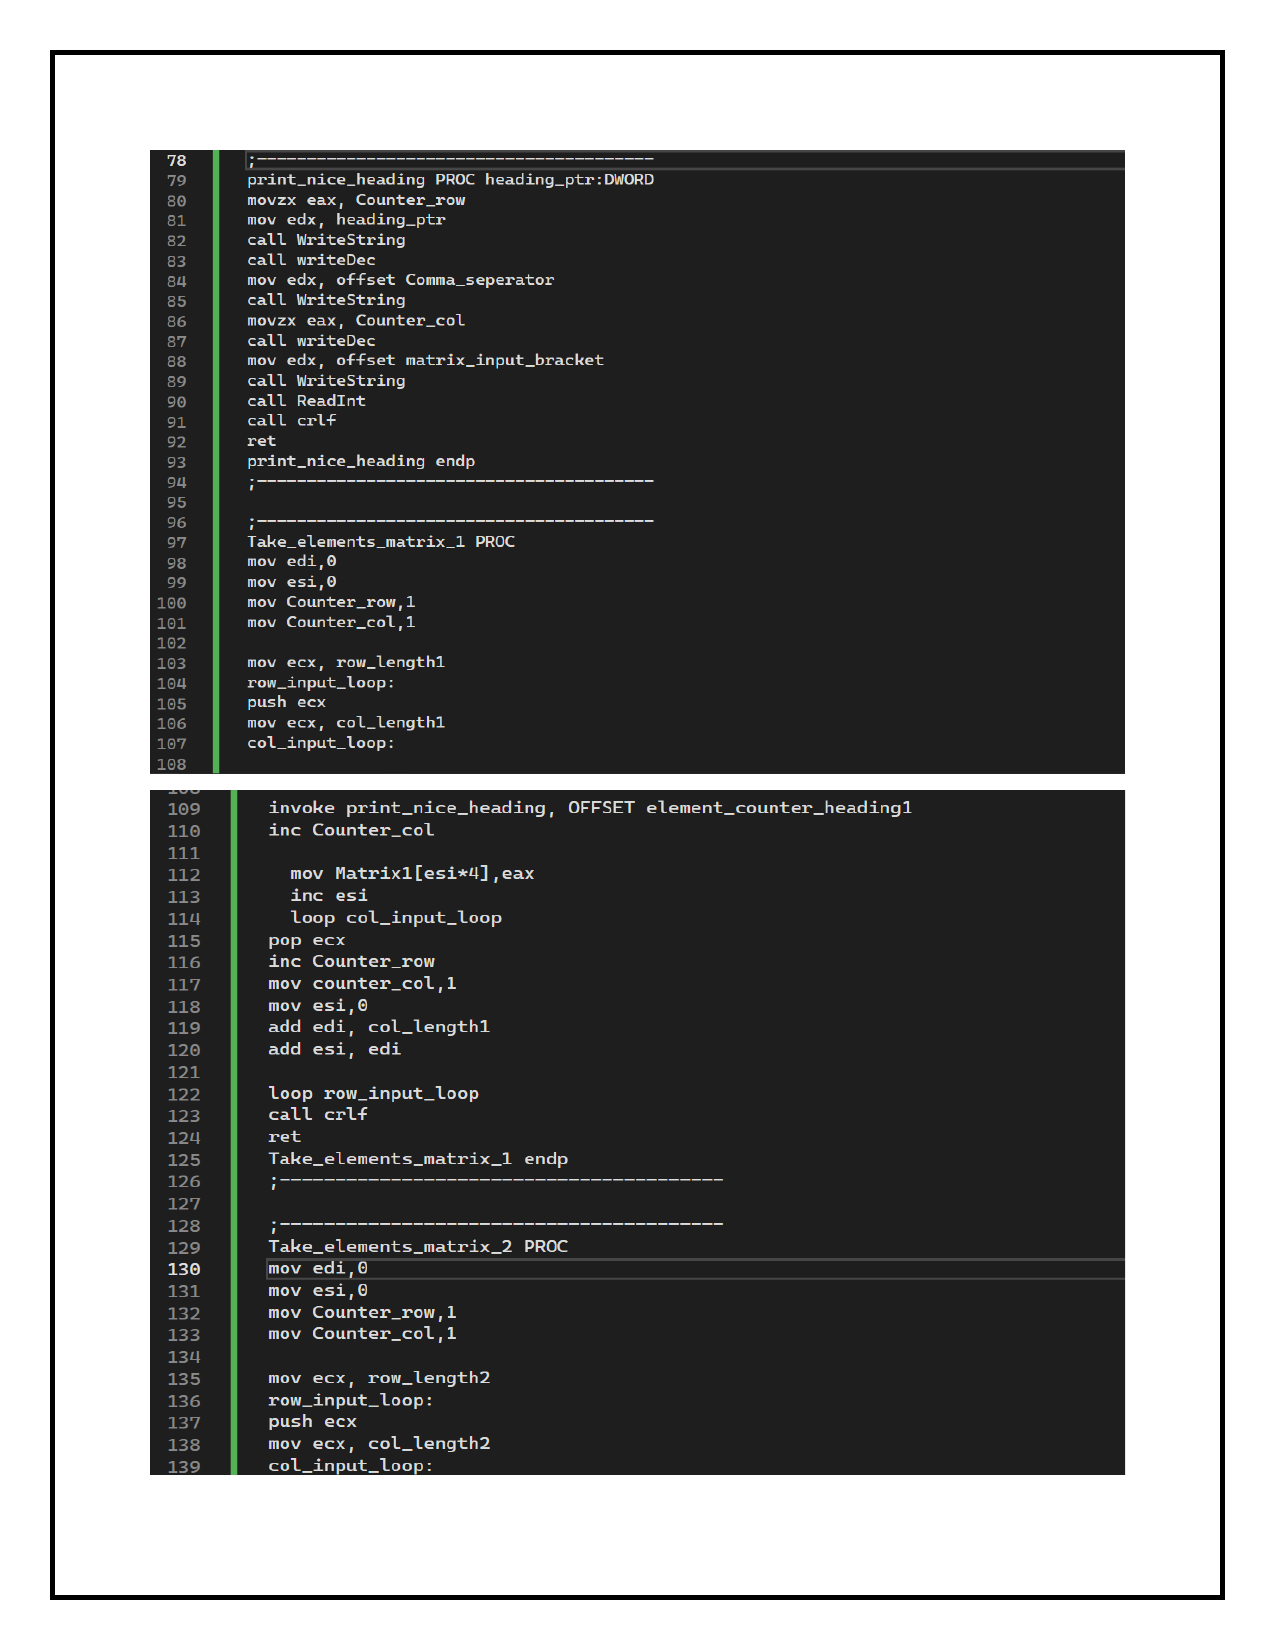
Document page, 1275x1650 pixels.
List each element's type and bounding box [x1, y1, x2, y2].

picture [150, 150, 1125, 774]
picture [150, 790, 1125, 1475]
